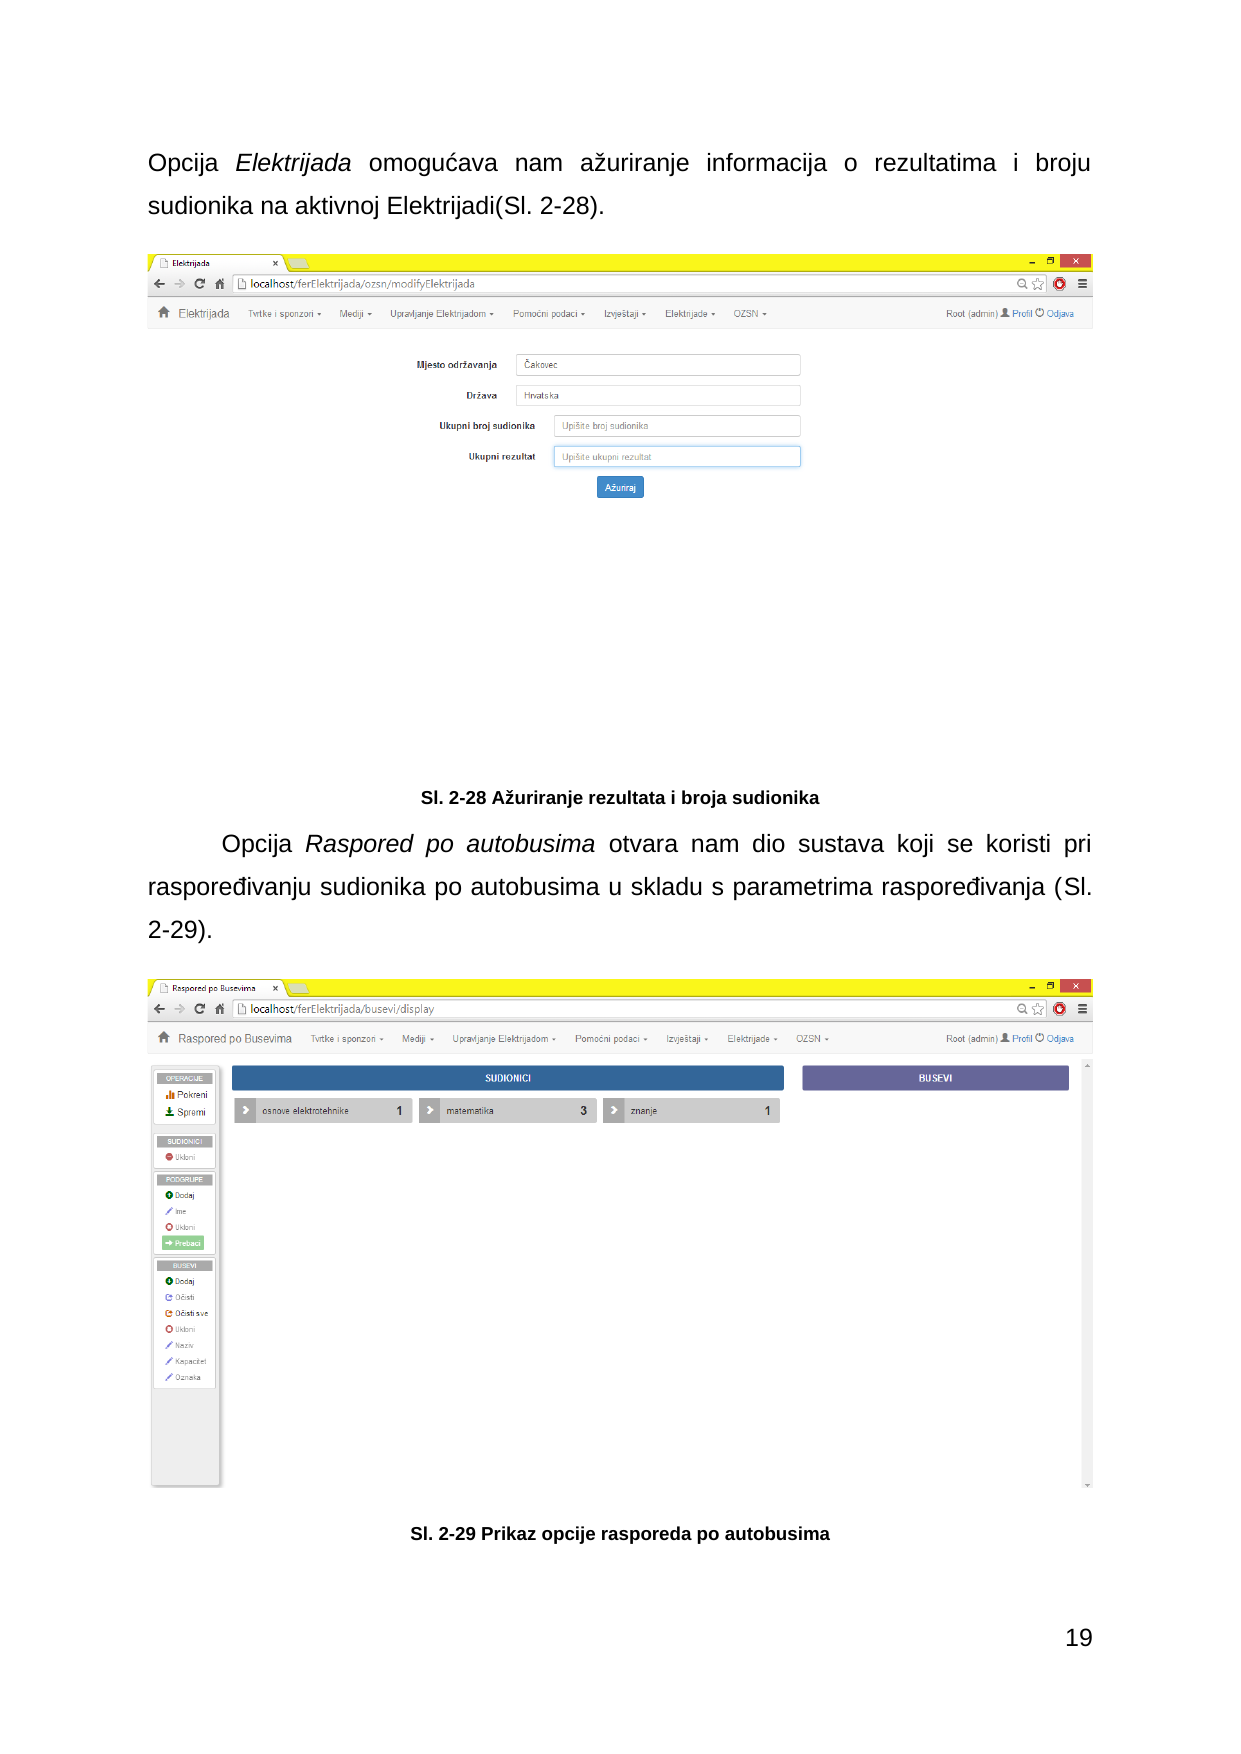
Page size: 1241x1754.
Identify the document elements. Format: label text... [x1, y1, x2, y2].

text Sl. 2-28 Ažuriranje rezultata i broja sudionika [148, 787, 1093, 808]
picture [147, 254, 1093, 752]
text Sl. 2-29 Prikaz opcije rasporeda po autobusima [148, 1522, 1093, 1544]
text Opcija Elektrijada omogućava nam ažuriranje informacija o rezultatima i broju sudionika na aktivnoj Elektrijadi(Sl. 2.28). [148, 148, 1093, 219]
text Opcija Raspored po autobusima otvara nam dio sustava koji se koristi pri raspoređivanju sudionika po autobusima u skladu s parametrima raspoređivanja (Sl. 2.29). [148, 829, 1093, 944]
picture [147, 979, 1093, 1488]
